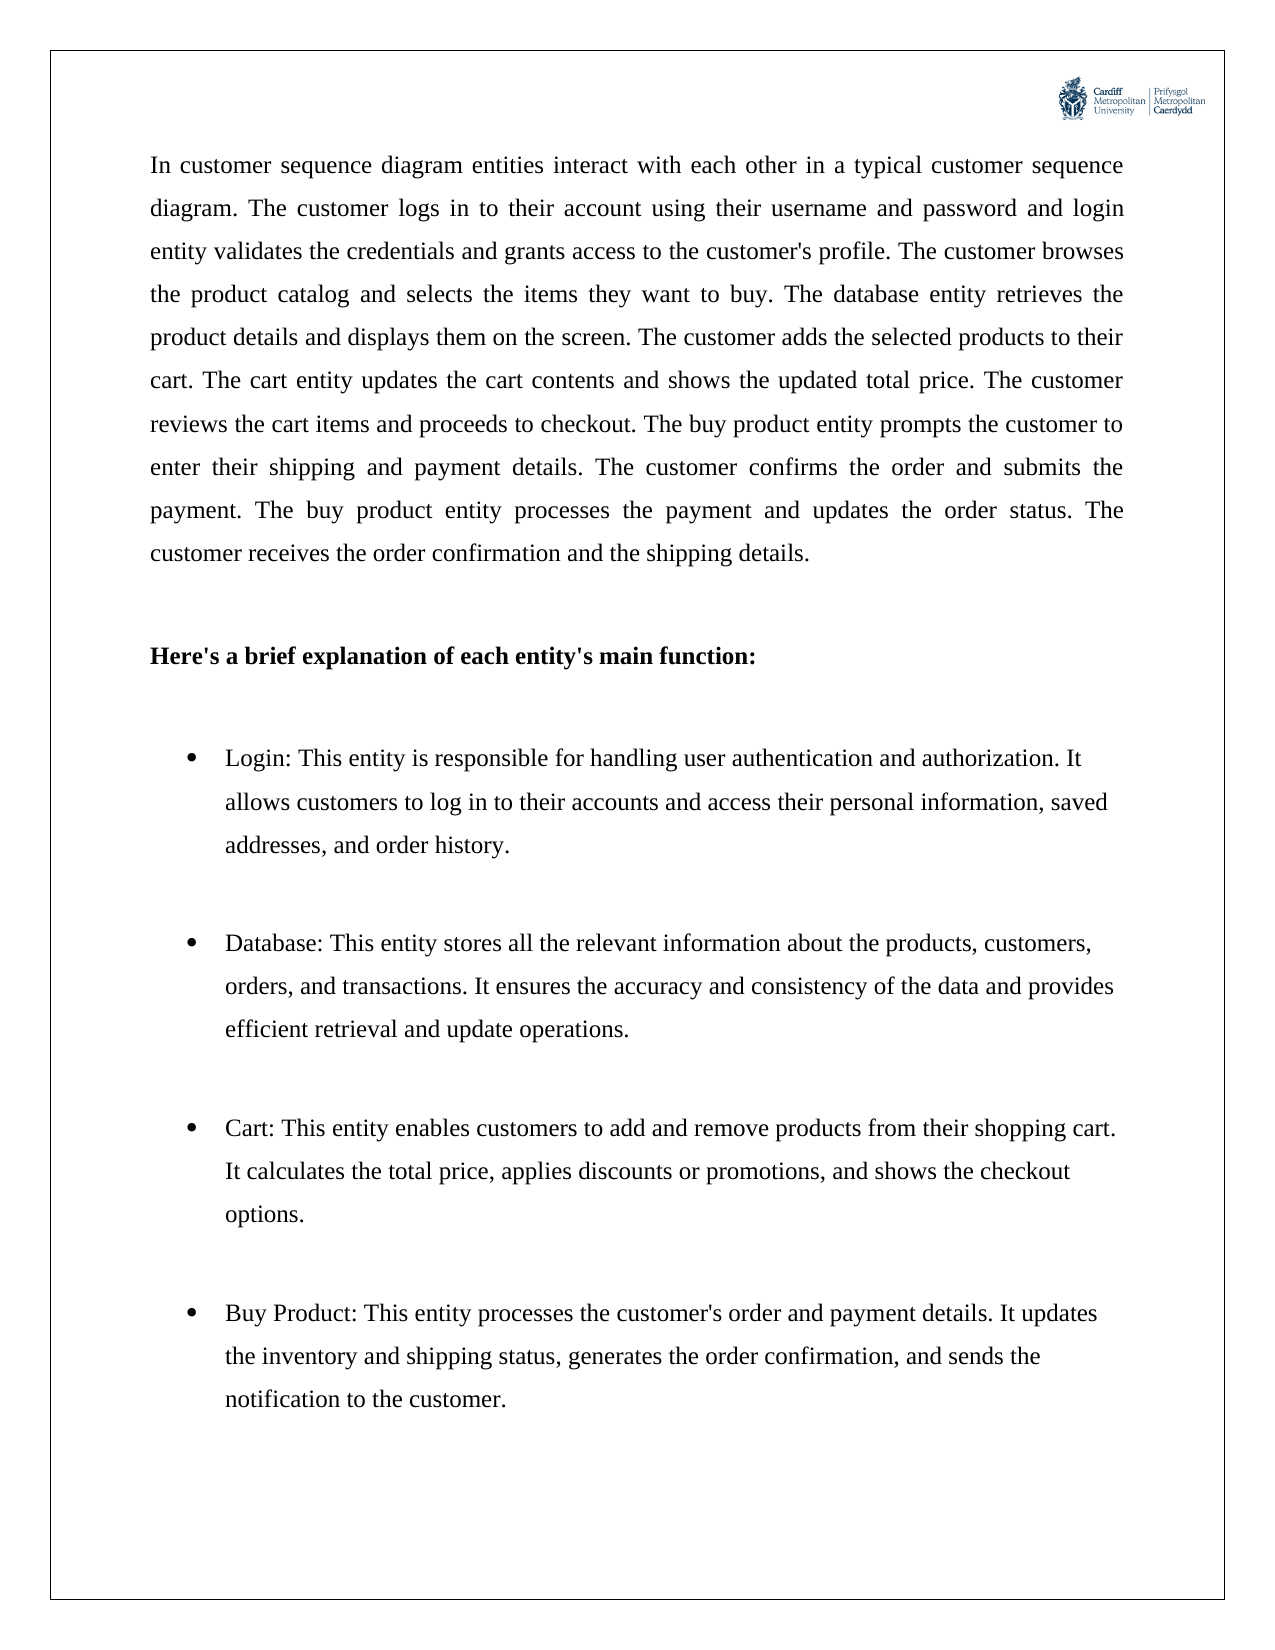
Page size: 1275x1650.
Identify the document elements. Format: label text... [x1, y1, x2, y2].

list Login: This entity is responsible for handling user authentication and authorization. It allows customers to log in to their accounts and access their personal information, saved addresses, and order history. [187, 743, 1125, 858]
picture [1058, 70, 1205, 129]
text Here's a brief explanation of each entity's main function: [150, 641, 1125, 669]
list Cart: This entity enables customers to add and remove products from their shopping cart. It calculates the total price, applies discounts or promotions, and shows the checkout options. [187, 1113, 1125, 1228]
list Buy Product: This entity processes the customer's order and payment details. It updates the inventory and shipping status, generates the order confirmation, and sends the notification to the customer. [187, 1298, 1125, 1413]
list Database: This entity stores all the relevant information about the products, customers, orders, and transactions. It ensures the accuracy and consistency of the data and provides efficient retrieval and update operations. [187, 928, 1125, 1043]
text In customer sequence diagram entities interact with each other in a typical customer sequence diagram. The customer logs in to their account using their username and password and login entity validates the credentials and grants access to the customer's profile. The customer browses the product catalog and selects the items they want to buy. The database entity retrieves the product details and displays them on the screen. The customer adds the selected products to their cart. The cart entity updates the cart contents and shows the updated total price. The customer reviews the cart items and proceeds to checkout. The buy product entity prompts the customer to enter their shipping and payment details. The customer confirms the order and submits the payment. The buy product entity processes the payment and updates the order status. The customer receives the order confirmation and the shipping details. [150, 150, 1125, 567]
